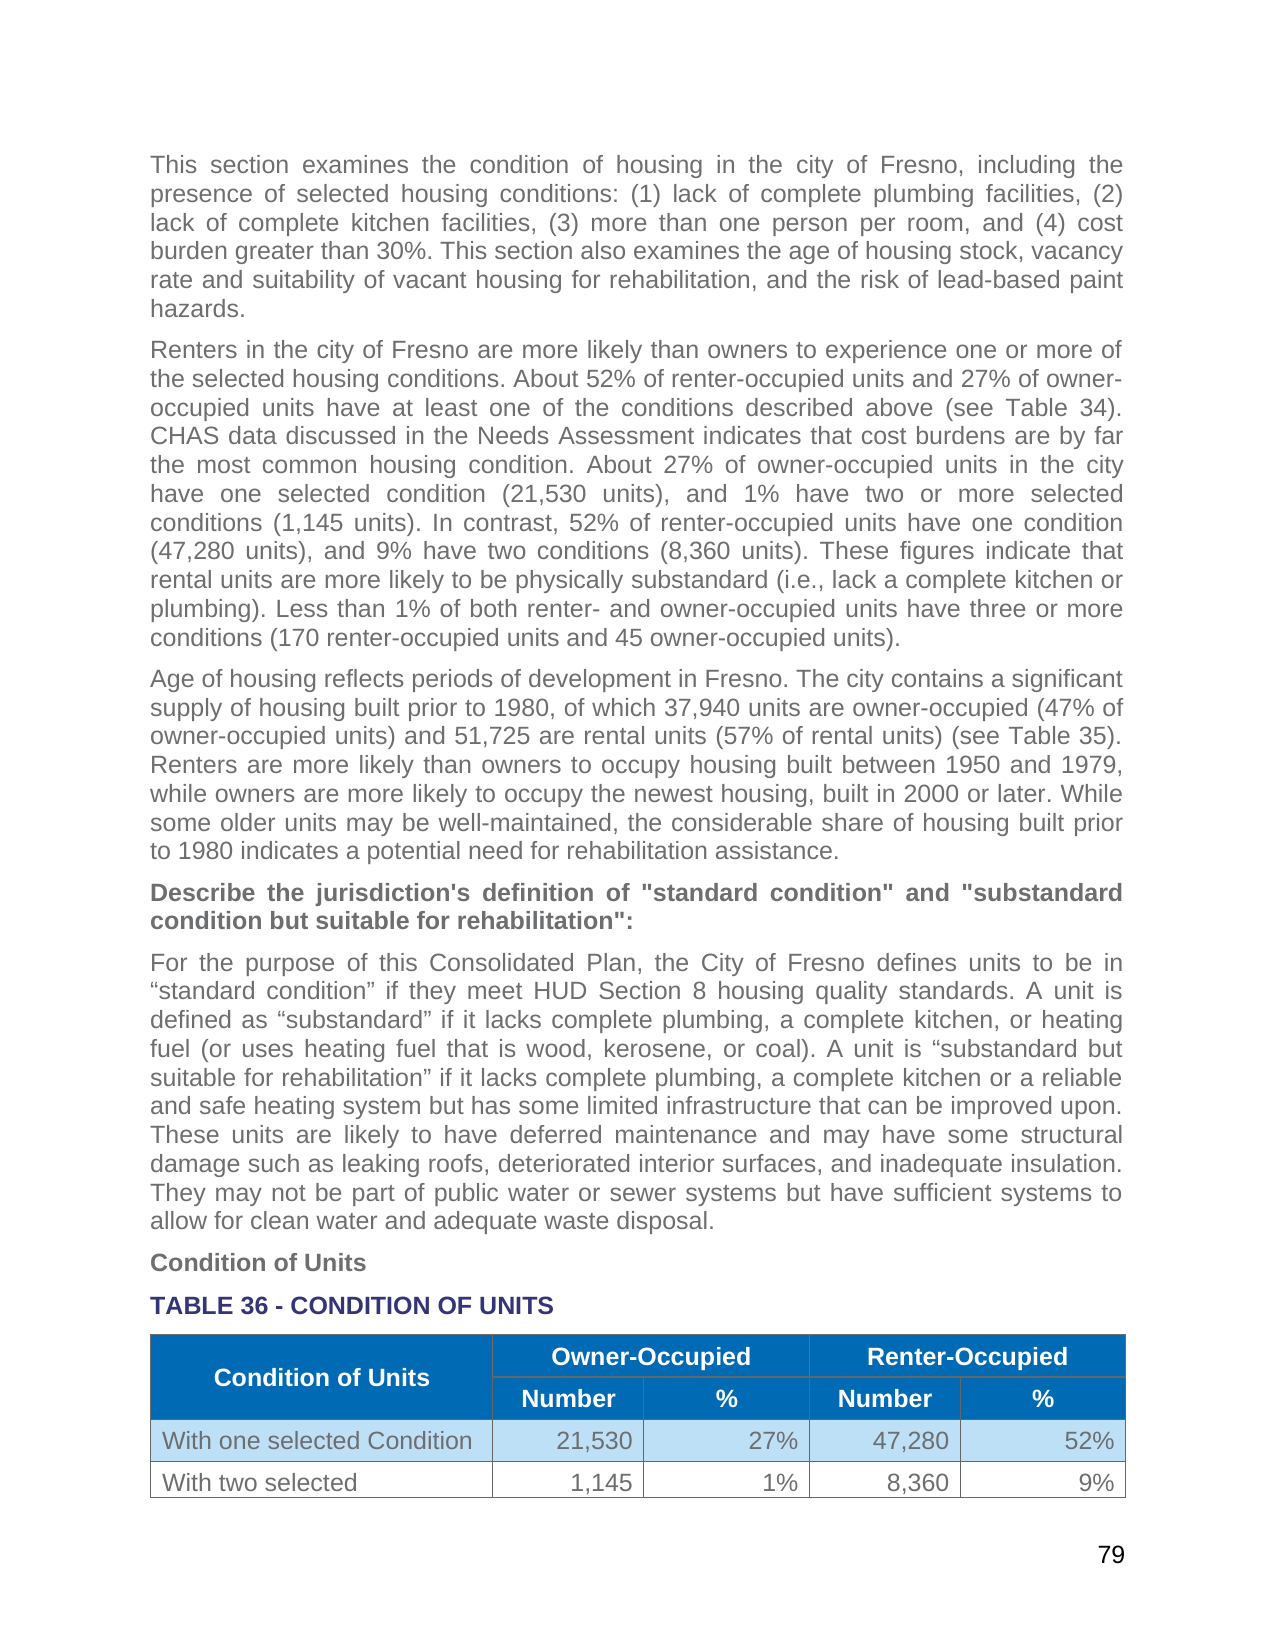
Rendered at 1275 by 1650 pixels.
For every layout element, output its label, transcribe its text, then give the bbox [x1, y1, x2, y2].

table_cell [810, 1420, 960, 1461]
text Renters in the city of Fresno are more likely than owners to experience one or more of the selected housing conditions. About 52% of renter-occupied units and 27% of owner-occupied units have at least one of the conditions described above (see Table 34). CHAS data discussed in the Needs Assessment indicates that cost burdens are by far the most common housing condition. About 27% of owner-occupied units in the city have one selected condition (21,530 units), and 1% have two or more selected conditions (1,145 units). In contrast, 52% of renter-occupied units have one condition (47,280 units), and 9% have two conditions (8,360 units). These figures indicate that rental units are more likely to be physically substandard (i.e., lack a complete kitchen or plumbing). Less than 1% of both renter- and owner-occupied units have three or more conditions (170 renter-occupied units and 45 owner-occupied units). [150, 335, 1125, 651]
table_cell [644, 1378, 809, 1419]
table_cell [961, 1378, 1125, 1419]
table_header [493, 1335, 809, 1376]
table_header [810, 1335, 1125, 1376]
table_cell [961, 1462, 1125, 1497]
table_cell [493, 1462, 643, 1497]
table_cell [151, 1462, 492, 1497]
text Condition of Units [150, 1247, 1125, 1276]
text This section examines the condition of housing in the city of Fresno, including the presence of selected housing conditions: (1) lack of complete plumbing facilities, (2) lack of complete kitchen facilities, (3) more than one person per room, and (4) cost burden greater than 30%. This section also examines the age of housing stock, vacancy rate and suitability of vacant housing for rehabilitation, and the risk of lead-based paint hazards. [150, 150, 1125, 322]
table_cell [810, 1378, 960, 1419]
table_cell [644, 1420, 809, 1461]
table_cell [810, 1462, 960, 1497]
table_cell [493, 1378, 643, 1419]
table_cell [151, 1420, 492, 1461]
text Describe the jurisdiction's definition of "standard condition" and "substandard condition but suitable for rehabilitation": [150, 877, 1125, 935]
text For the purpose of this Consolidated Plan, the City of Fresno defines units to be in “standard condition” if they meet HUD Section 8 housing quality standards. A unit is defined as “substandard” if it lacks complete plumbing, a complete kitchen, or heating fuel (or uses heating fuel that is wood, kerosene, or coal). A unit is “substandard but suitable for rehabilitation” if it lacks complete plumbing, a complete kitchen or a reliable and safe heating system but has some limited infrastructure that can be improved upon. These units are likely to have deferred maintenance and may have some structural damage such as leaking roofs, deteriorated interior surfaces, and inadequate insulation. They may not be part of public water or sewer systems but have sufficient systems to allow for clean water and adequate waste disposal. [150, 947, 1125, 1235]
text Age of housing reflects periods of development in Fresno. The city contains a significant supply of housing built prior to 1980, of which 37,940 units are owner-occupied (47% of owner-occupied units) and 51,725 are rental units (57% of rental units) (see Table 35). Renters are more likely than owners to occupy housing built between 1950 and 1979, while owners are more likely to occupy the newest housing, built in 2000 or later. While some older units may be well-maintained, the considerable share of housing built prior to 1980 indicates a potential need for rehabilitation assistance. [150, 664, 1125, 865]
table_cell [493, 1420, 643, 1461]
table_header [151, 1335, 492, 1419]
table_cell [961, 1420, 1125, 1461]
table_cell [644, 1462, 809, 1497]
